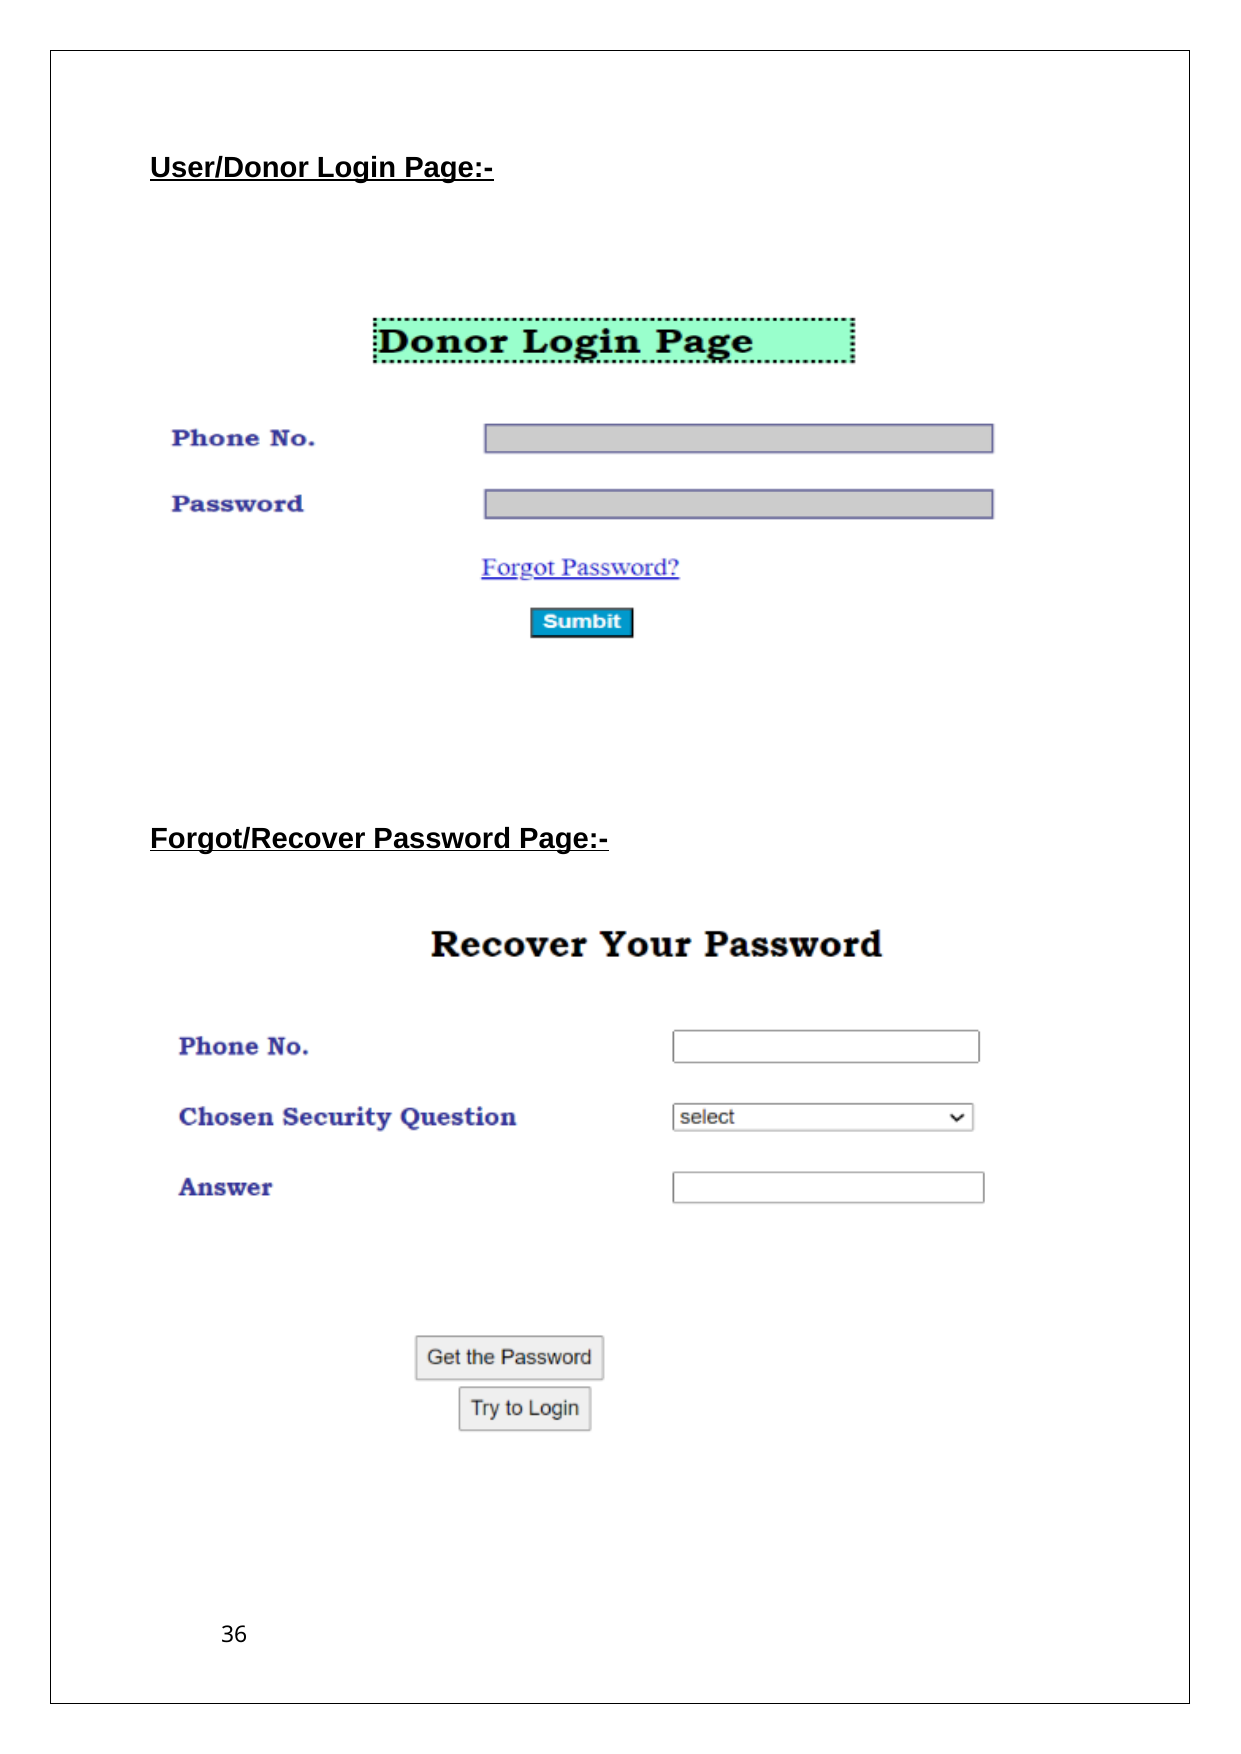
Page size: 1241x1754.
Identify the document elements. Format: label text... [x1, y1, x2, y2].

text User/Donor Login Page:- [150, 150, 1090, 183]
text Forgot/Recover Password Page:- [150, 821, 1090, 854]
picture [90, 880, 1151, 1479]
picture [83, 227, 1145, 746]
